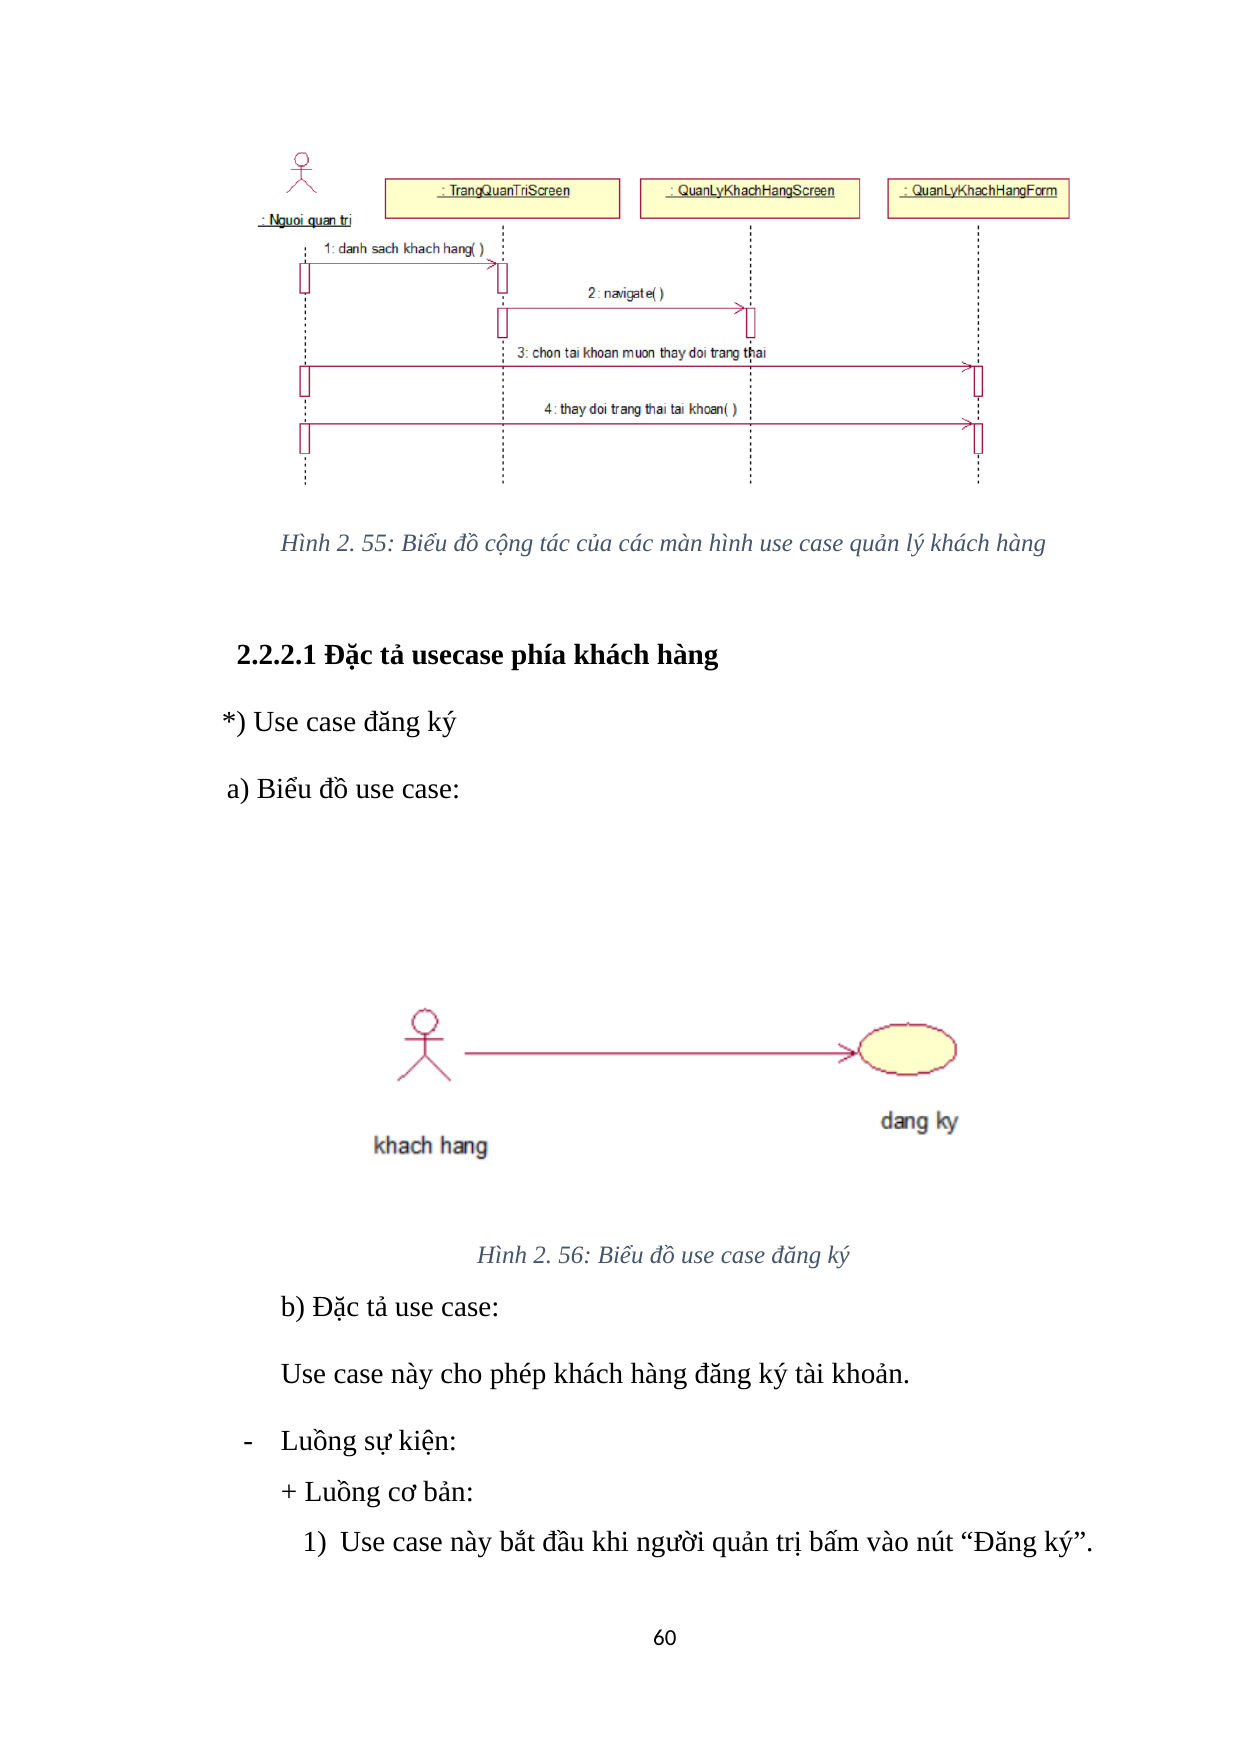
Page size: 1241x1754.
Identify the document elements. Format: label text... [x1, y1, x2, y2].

text b) Đặc tả use case: [281, 1289, 1122, 1323]
text *) Use case đăng ký [222, 704, 1122, 738]
text Hình 2. 55: Biểu đồ cộng tác của các màn hình use case quản lý khách hàng [207, 528, 1122, 557]
picture [338, 964, 991, 1210]
text Use case này cho phép khách hàng đăng ký tài khoản. [281, 1356, 1122, 1390]
text 2.2.2.1 Đặc tả usecase phía khách hàng [236, 637, 1122, 671]
picture [257, 147, 1079, 498]
list Use case này bắt đầu khi người quản trị bấm vào nút “Đăng ký”. [302, 1524, 1122, 1557]
text Hình 2. 56: Biểu đồ use case đăng ký [207, 1240, 1122, 1268]
text a) Biểu đồ use case: [221, 771, 1122, 805]
list + Luồng cơ bản: [281, 1474, 1122, 1507]
list Luồng sự kiện: [243, 1423, 1122, 1457]
